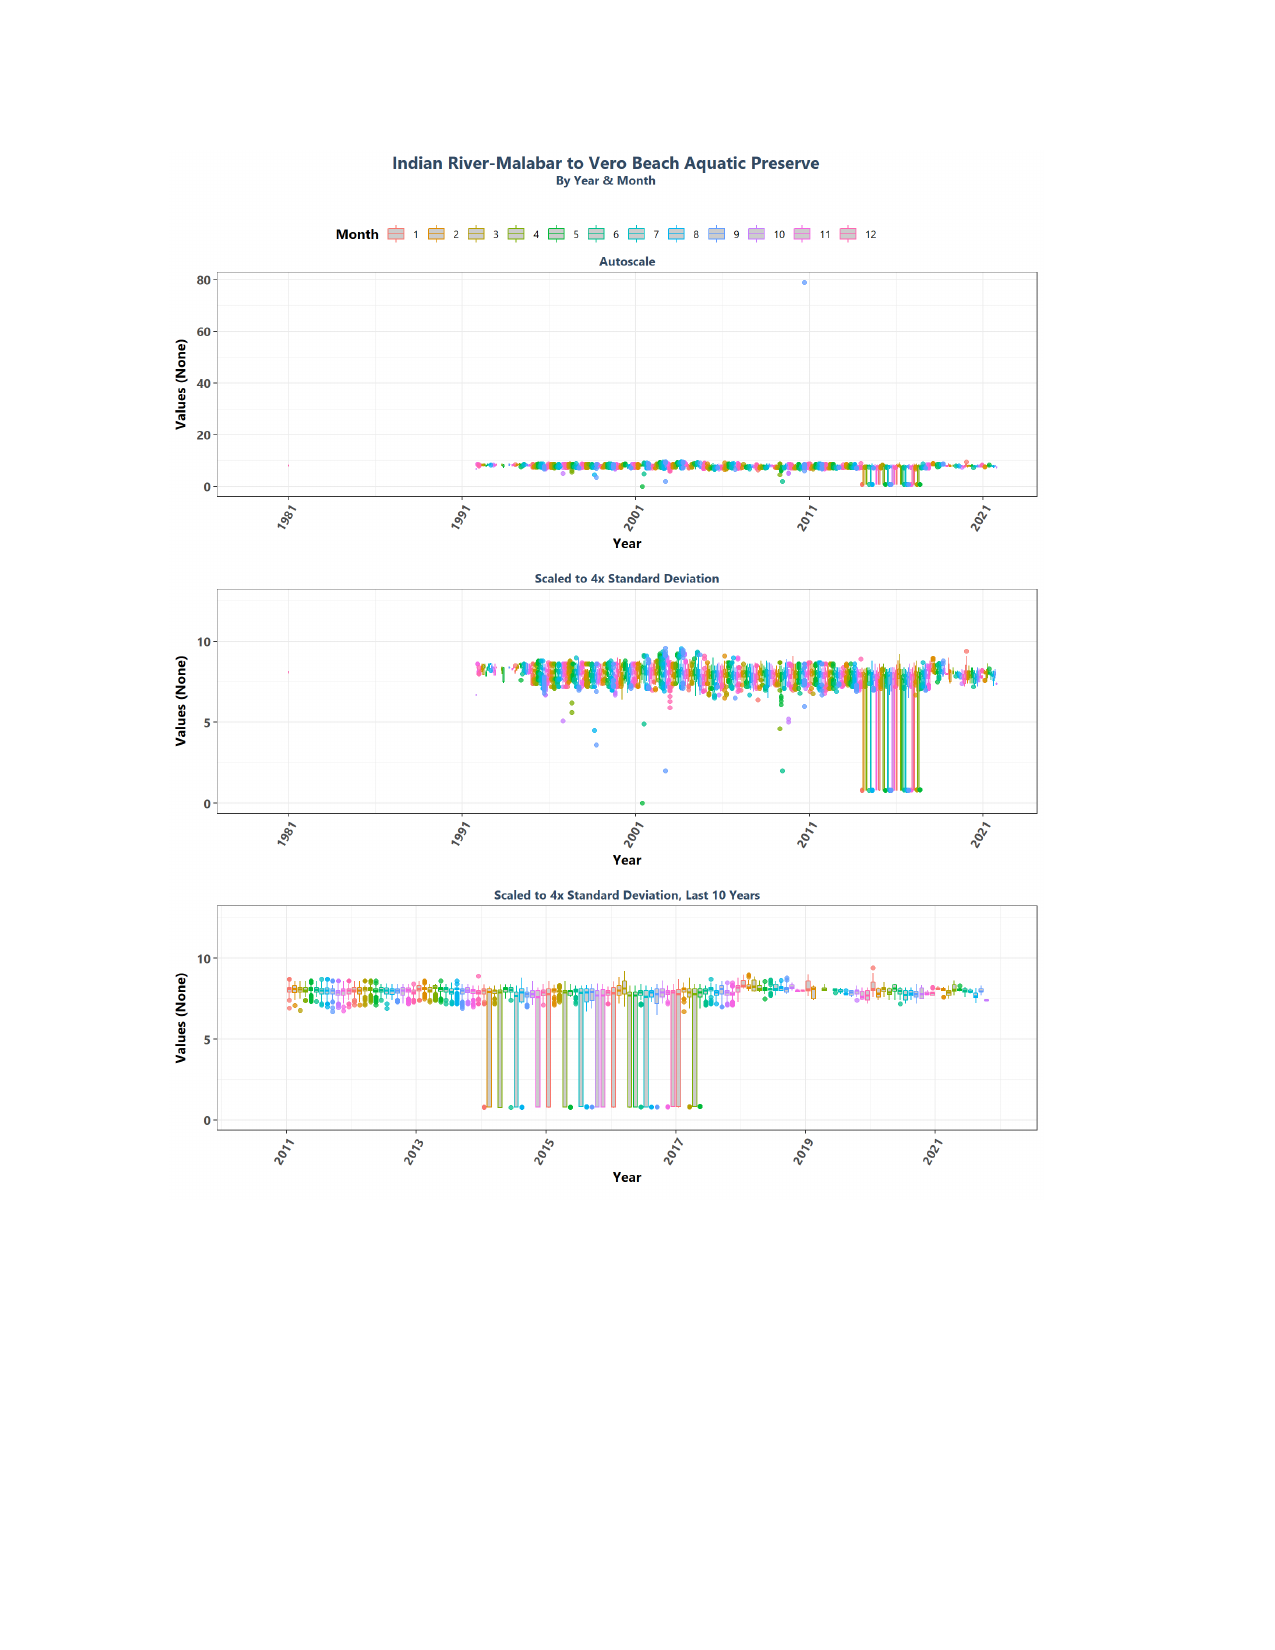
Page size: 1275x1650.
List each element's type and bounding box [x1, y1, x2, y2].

picture [168, 150, 1044, 1200]
